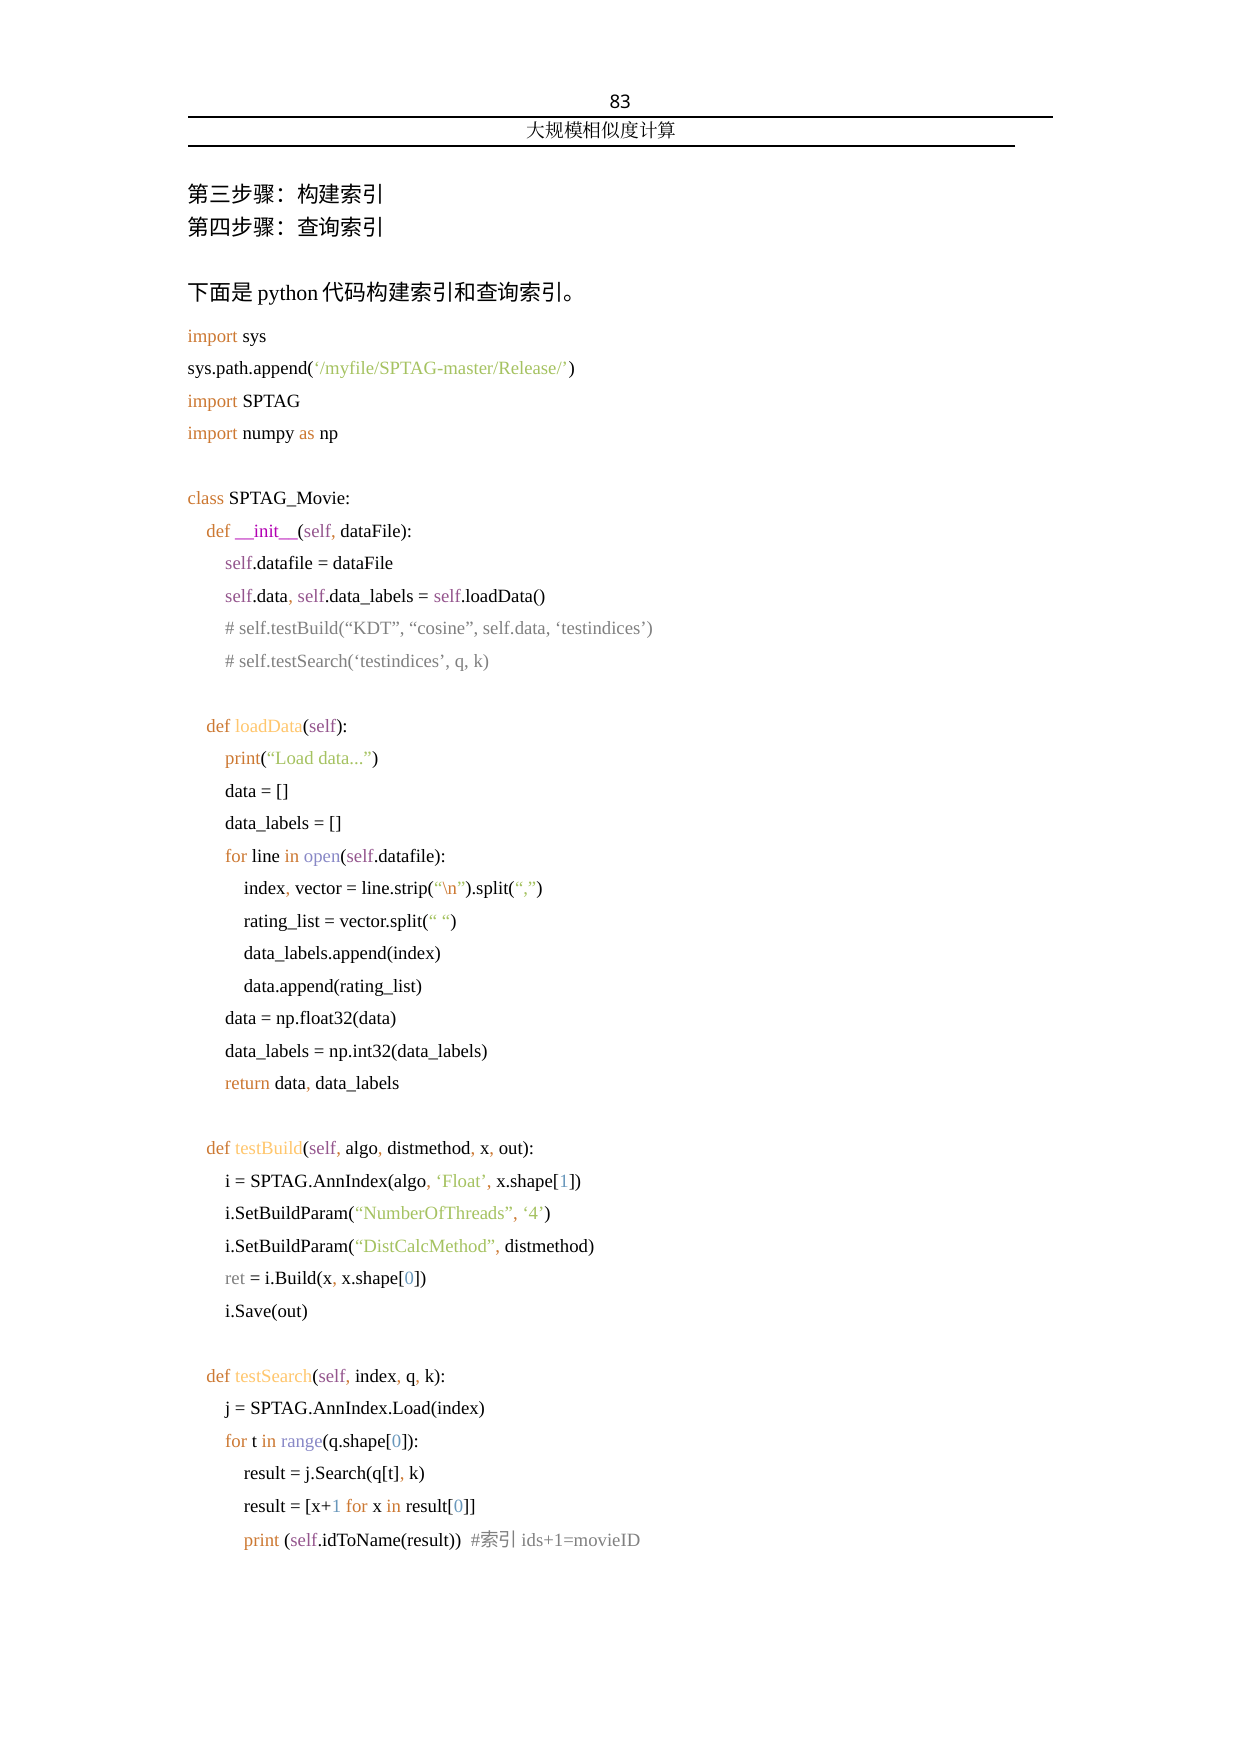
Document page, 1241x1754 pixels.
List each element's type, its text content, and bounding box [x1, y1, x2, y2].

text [187, 319, 1053, 1554]
list 第三步骤：构建索引 [187, 177, 1053, 209]
text 下面是python代码构建索引和查询索引。 [187, 274, 1053, 307]
list 第四步骤：查询索引 [187, 209, 1053, 242]
